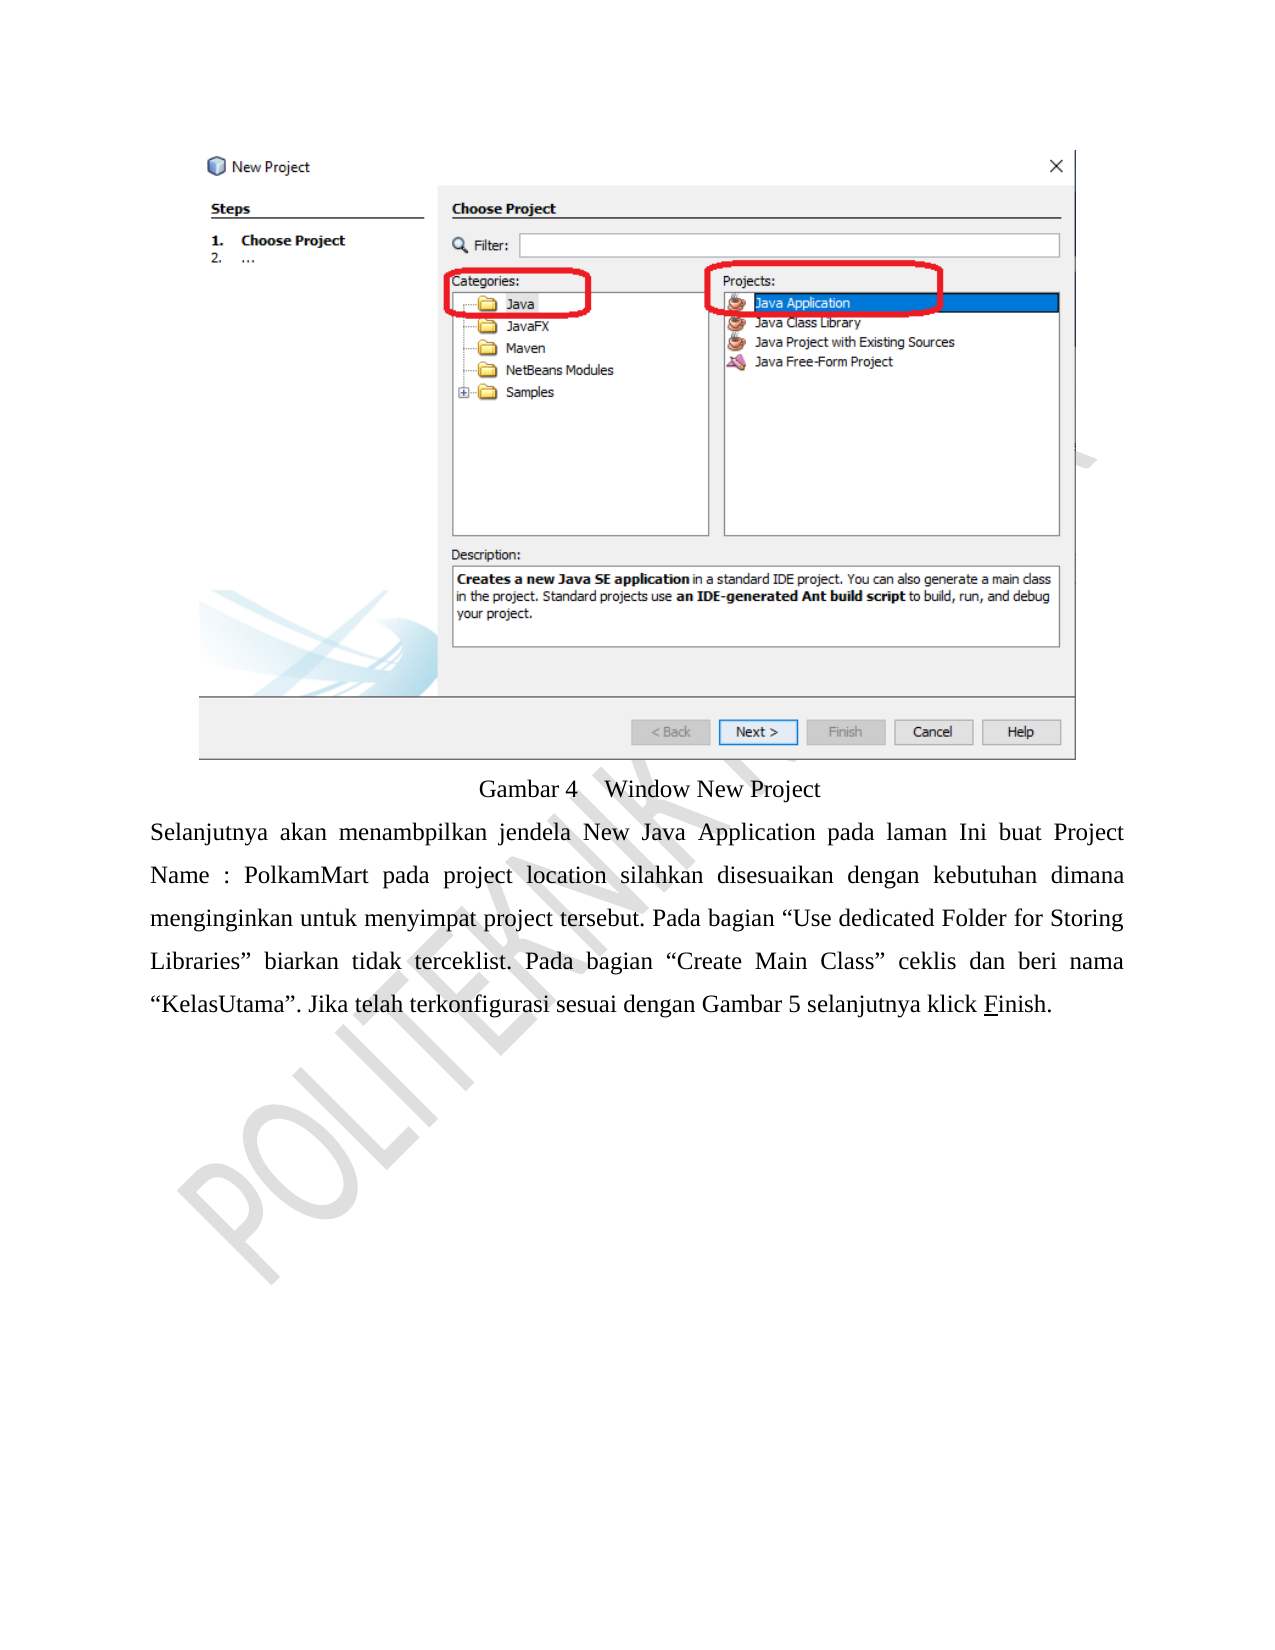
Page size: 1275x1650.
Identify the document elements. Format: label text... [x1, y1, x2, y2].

picture [199, 150, 1076, 760]
list Window New Project [194, 774, 1125, 802]
text Selanjutnya akan menambpilkan jendela New Java Application pada laman Ini buat Project Name : PolkamMart pada project location silahkan disesuaikan dengan kebutuhan dimana menginginkan untuk menyimpat project tersebut. Pada bagian “Use dedicated Folder for Storing Libraries” biarkan tidak terceklist. Pada bagian “Create Main Class” ceklis dan beri nama “KelasUtama”. Jika telah terkonfigurasi sesuai dengan Gambar 5 selanjutnya klick Finish. [150, 817, 1125, 1018]
